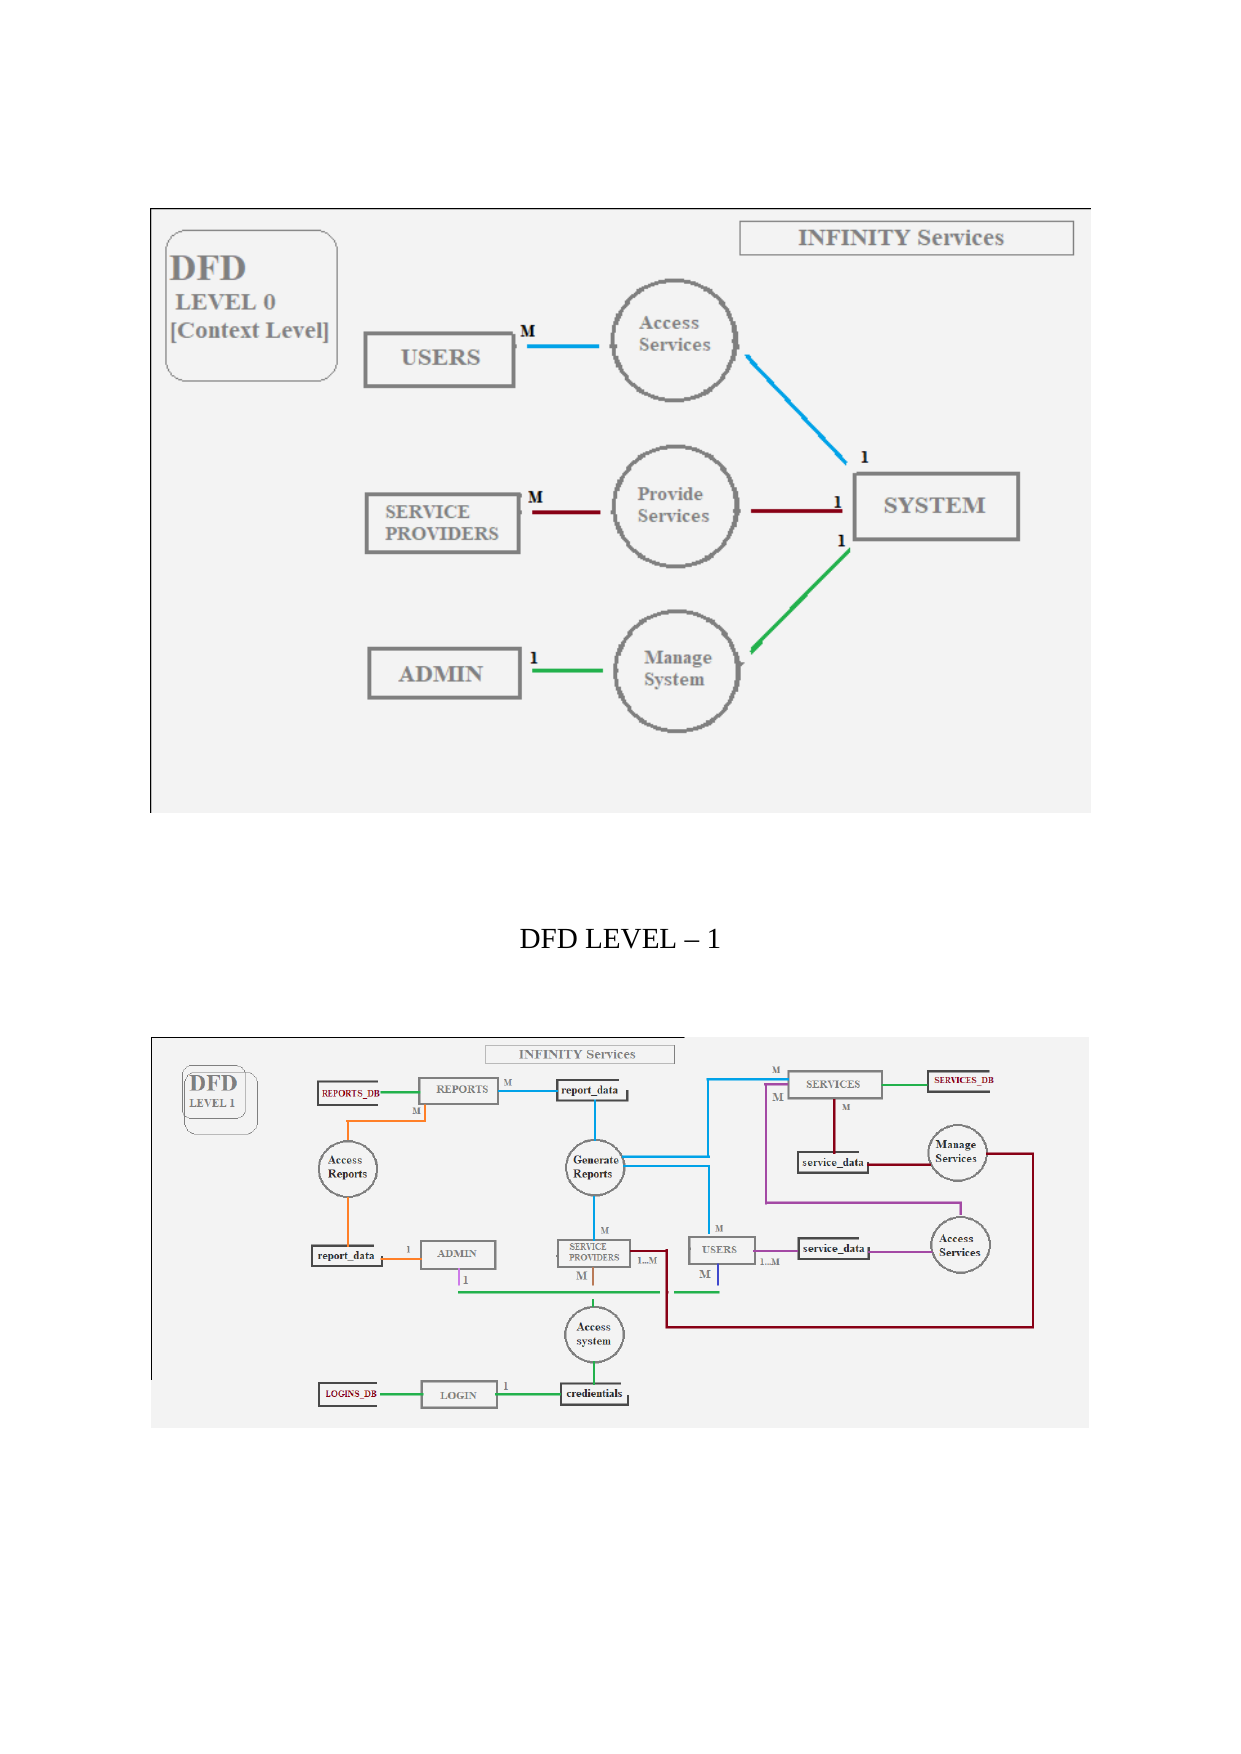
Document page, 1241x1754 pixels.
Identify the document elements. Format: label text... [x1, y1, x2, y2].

text DFD Level – 1 [150, 921, 1090, 954]
picture [151, 1037, 1089, 1428]
picture [150, 208, 1091, 813]
